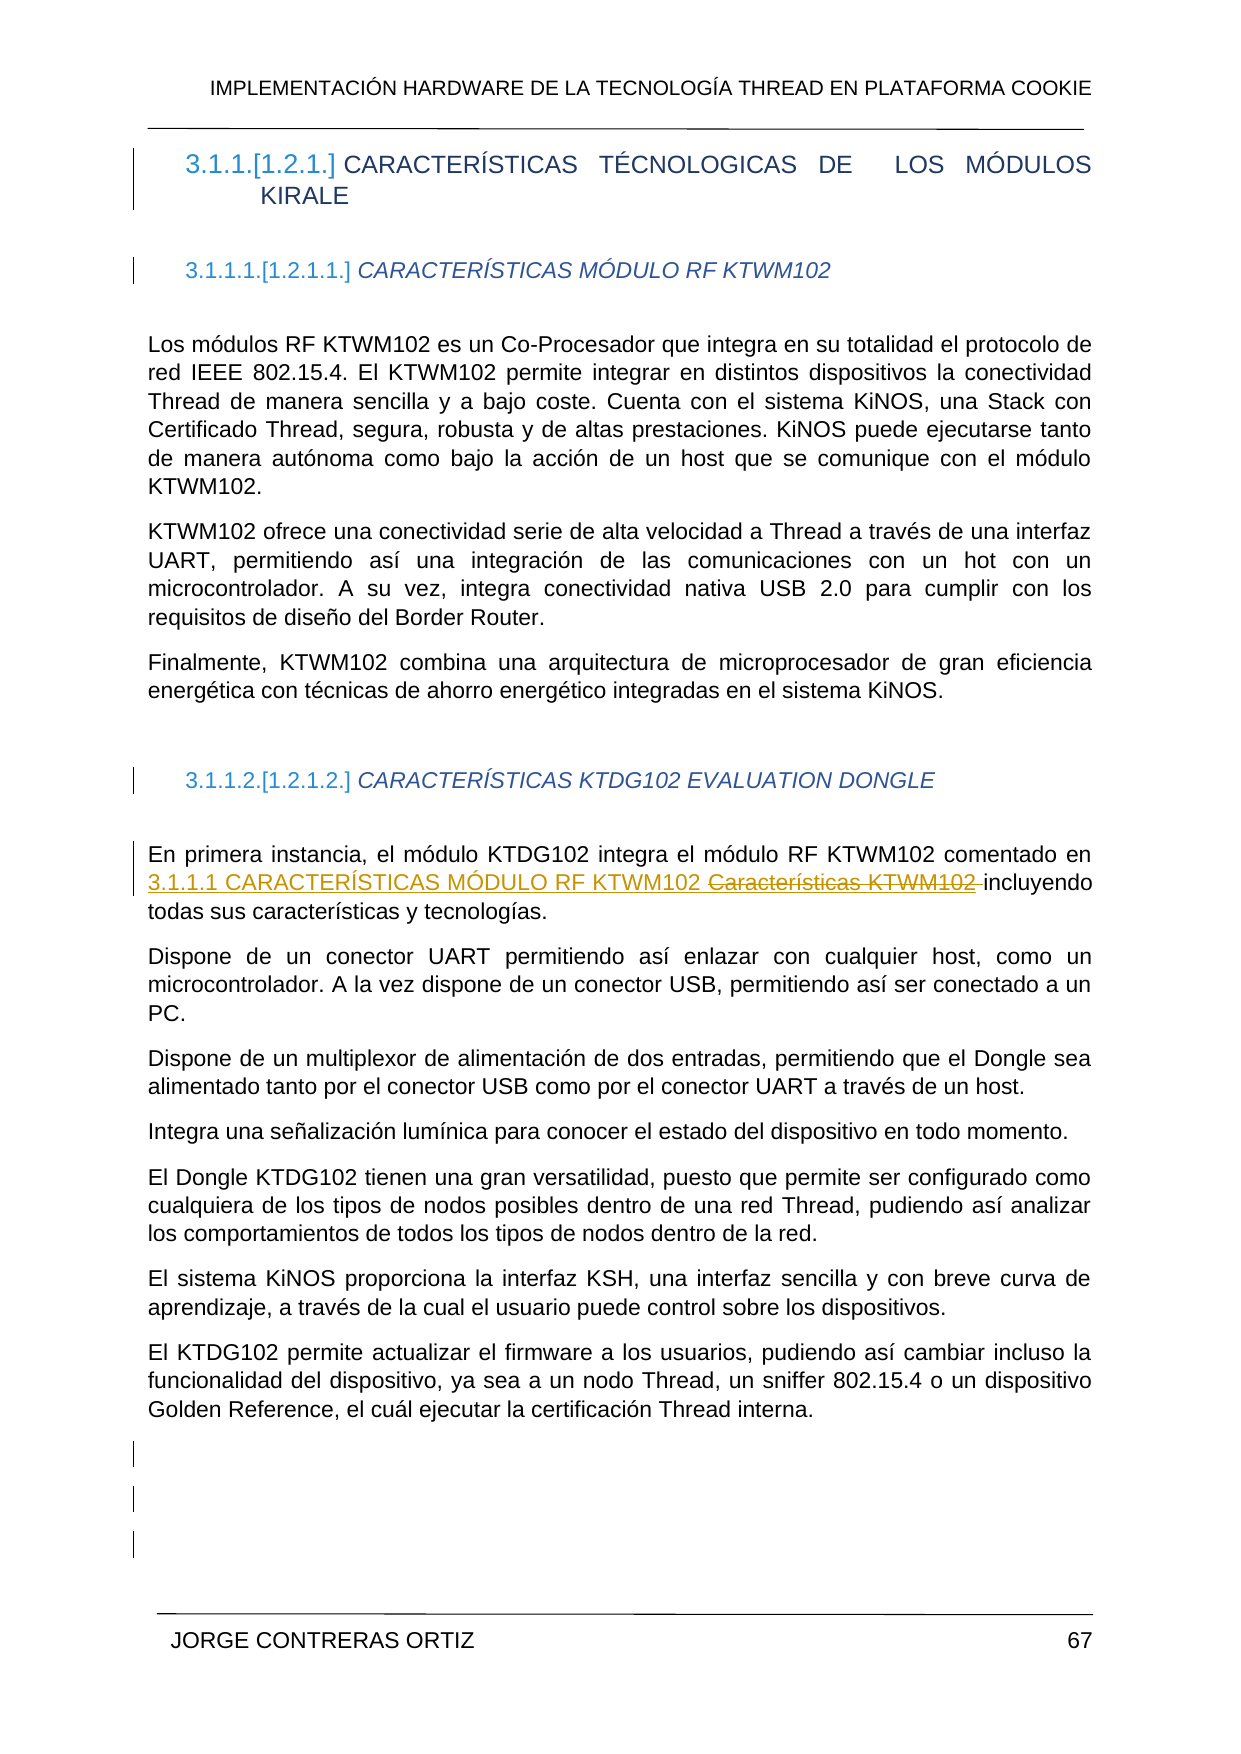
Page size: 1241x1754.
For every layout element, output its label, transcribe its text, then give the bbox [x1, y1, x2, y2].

text El sistema KiNOS proporciona la interfaz KSH, una interfaz sencilla y con breve curva de aprendizaje, a través de la cual el usuario puede control sobre los dispositivos. [148, 1265, 1092, 1320]
text Dispone de un multiplexor de alimentación de dos entradas, permitiendo que el Dongle sea alimentado tanto por el conector USB como por el conector UART a través de un host. [148, 1045, 1092, 1099]
subtitle CARACTERÍSTICAS MÓDULO RF KTWM102 [185, 257, 1092, 284]
text KTWM102 ofrece una conectividad serie de alta velocidad a Thread a través de una interfaz UART, permitiendo así una integración de las comunicaciones con un hot con un microcontrolador. A su vez, integra conectividad nativa USB 2.0 para cumplir con los requisitos de diseño del Border Router. [148, 518, 1092, 630]
subtitle CARACTERÍSTICAS KTDG102 EVALUATION DONGLE [185, 767, 1092, 794]
text El Dongle KTDG102 tienen una gran versatilidad, puesto que permite ser configurado como cualquiera de los tipos de nodos posibles dentro de una red Thread, pudiendo así analizar los comportamientos de todos los tipos de nodos dentro de la red. [148, 1163, 1092, 1247]
text El KTDG102 permite actualizar el firmware a los usuarios, pudiendo así cambiar incluso la funcionalidad del dispositivo, ya sea a un nodo Thread, un sniffer 802.15.4 o un dispositivo Golden Reference, el cuál ejecutar la certificación Thread interna. [148, 1339, 1092, 1422]
text Finalmente, KTWM102 combina una arquitectura de microprocesador de gran eficiencia energética con técnicas de ahorro energético integradas en el sistema KiNOS. [148, 649, 1092, 703]
text Integra una señalización lumínica para conocer el estado del dispositivo en todo momento. [148, 1118, 1092, 1145]
subtitle CARACTERÍSTICAS TÉCNOLOGICAS DE LOS MÓDULOS KIRALE [185, 148, 1092, 210]
text Los módulos RF KTWM102 es un Co-Procesador que integra en su totalidad el protocolo de red IEEE 802.15.4. El KTWM102 permite integrar en distintos dispositivos la conectividad Thread de manera sencilla y a bajo coste. Cuenta con el sistema KiNOS, una Stack con Certificado Thread, segura, robusta y de altas prestaciones. KiNOS puede ejecutarse tanto de manera autónoma como bajo la acción de un host que se comunique con el módulo KTWM102. [148, 331, 1092, 499]
text En primera instancia, el módulo KTDG102 integra el módulo RF KTWM102 comentado en incluyendo todas sus características y tecnologías. [148, 841, 1092, 924]
text Dispone de un conector UART permitiendo así enlazar con cualquier host, como un microcontrolador. A la vez dispone de un conector USB, permitiendo así ser conectado a un PC. [148, 943, 1092, 1026]
